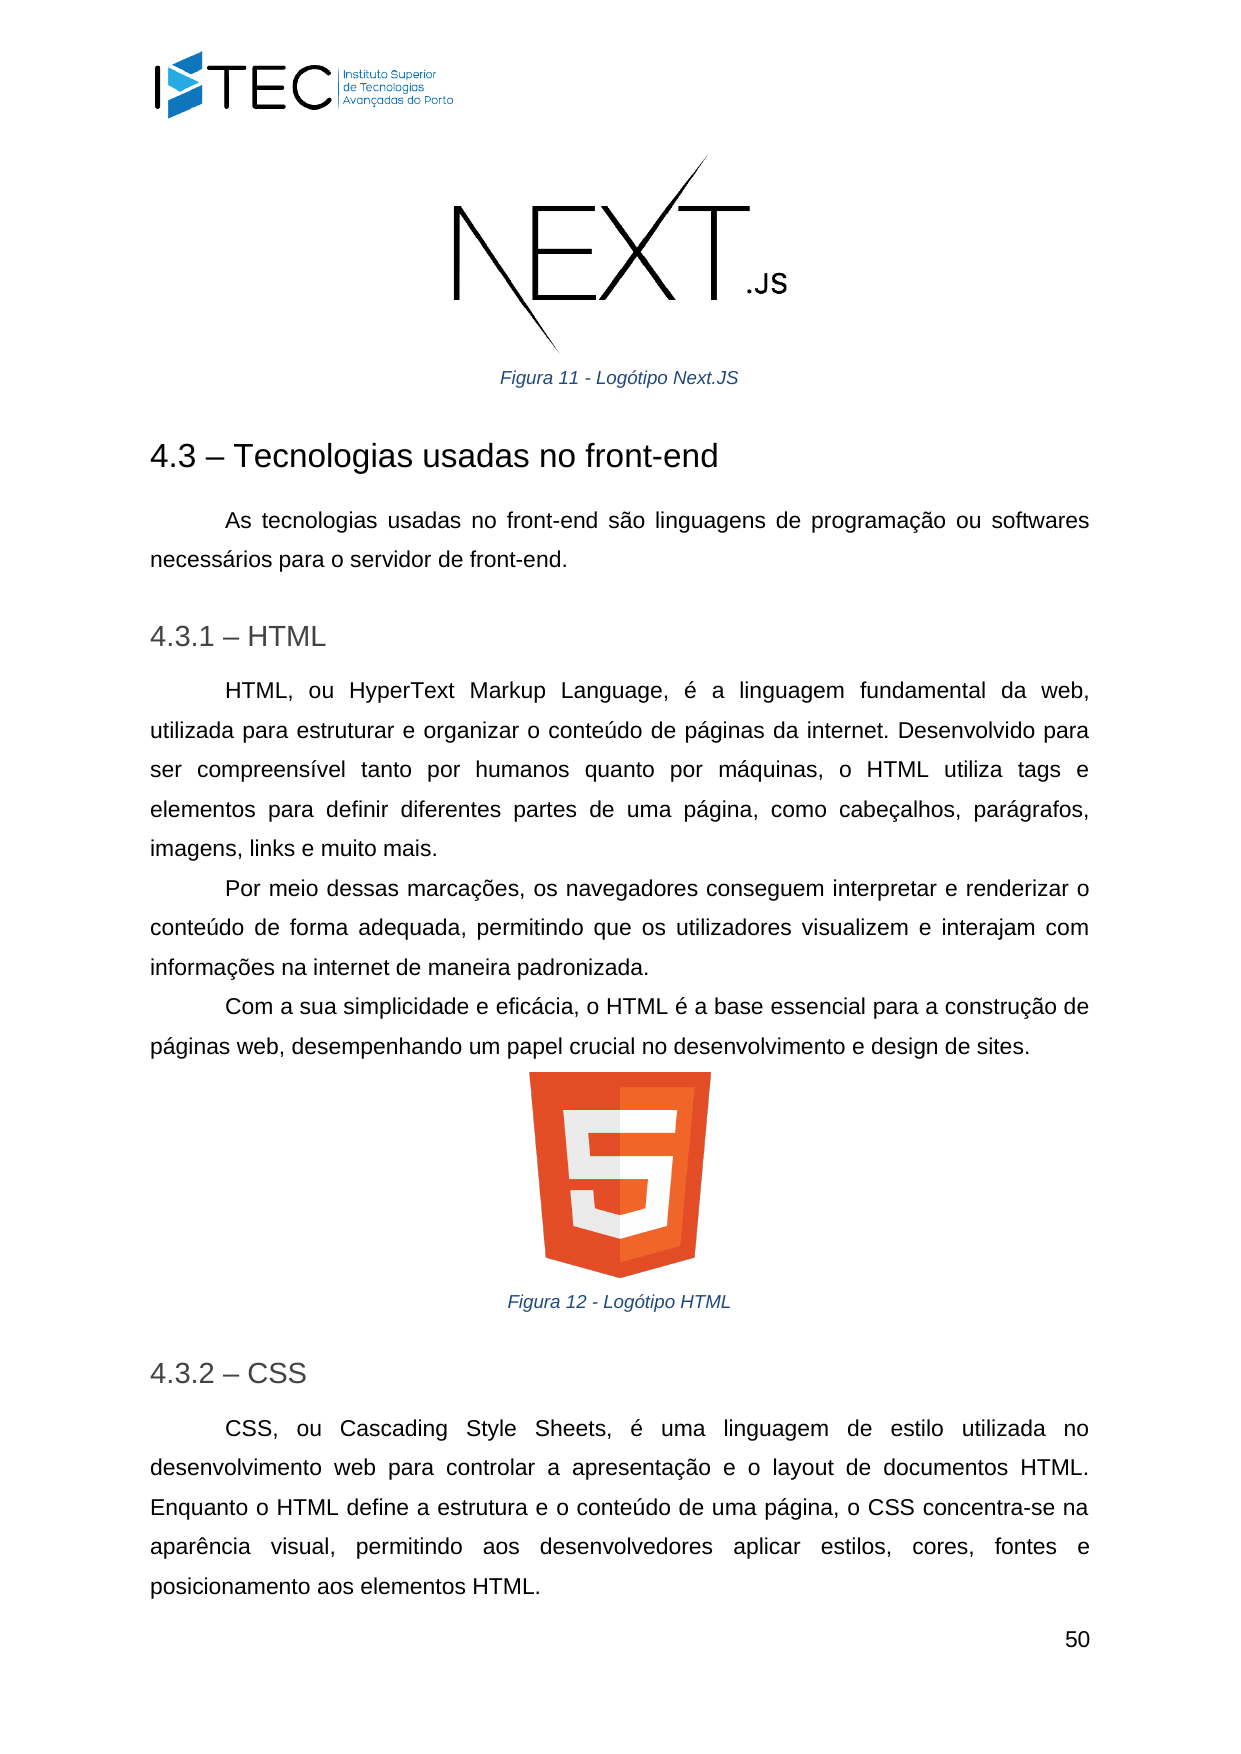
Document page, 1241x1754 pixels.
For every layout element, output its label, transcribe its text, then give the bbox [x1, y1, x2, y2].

subtitle 4.3.1 – HTML [150, 619, 1090, 652]
text HTML, ou HyperText Markup Language, é a linguagem fundamental da web, utilizada para estruturar e organizar o conteúdo de páginas da internet. Desenvolvido para ser compreensível tanto por humanos quanto por máquinas, o HTML utiliza tags e elementos para definir diferentes partes de uma página, como cabeçalhos, parágrafos, imagens, links e muito mais. [150, 677, 1090, 862]
picture [517, 1072, 723, 1278]
picture [453, 153, 787, 354]
text As tecnologias usadas no front-end são linguagens de programação ou softwares necessários para o servidor de front-end. [150, 507, 1090, 572]
text Com a sua simplicidade e eficácia, o HTML é a base essencial para a construção de páginas web, desempenhando um papel crucial no desenvolvimento e design de sites. [150, 993, 1090, 1059]
text Figura 11 - Logótipo Next.JS [150, 367, 1090, 388]
text Por meio dessas marcações, os navegadores conseguem interpretar e renderizar o conteúdo de forma adequada, permitindo que os utilizadores visualizem e interajam com informações na internet de maneira padronizada. [150, 875, 1090, 980]
subtitle 4.3.2 – CSS [150, 1356, 1090, 1390]
picture [150, 51, 454, 129]
subtitle 4.3 – Tecnologias usadas no front-end [150, 436, 1090, 475]
text CSS, ou Cascading Style Sheets, é uma linguagem de estilo utilizada no desenvolvimento web para controlar a apresentação e o layout de documentos HTML. Enquanto o HTML define a estrutura e o conteúdo de uma página, o CSS concentra-se na aparência visual, permitindo aos desenvolvedores aplicar estilos, cores, fontes e posicionamento aos elementos HTML. [150, 1415, 1090, 1599]
text Figura 12 - Logótipo HTML [150, 1291, 1090, 1312]
